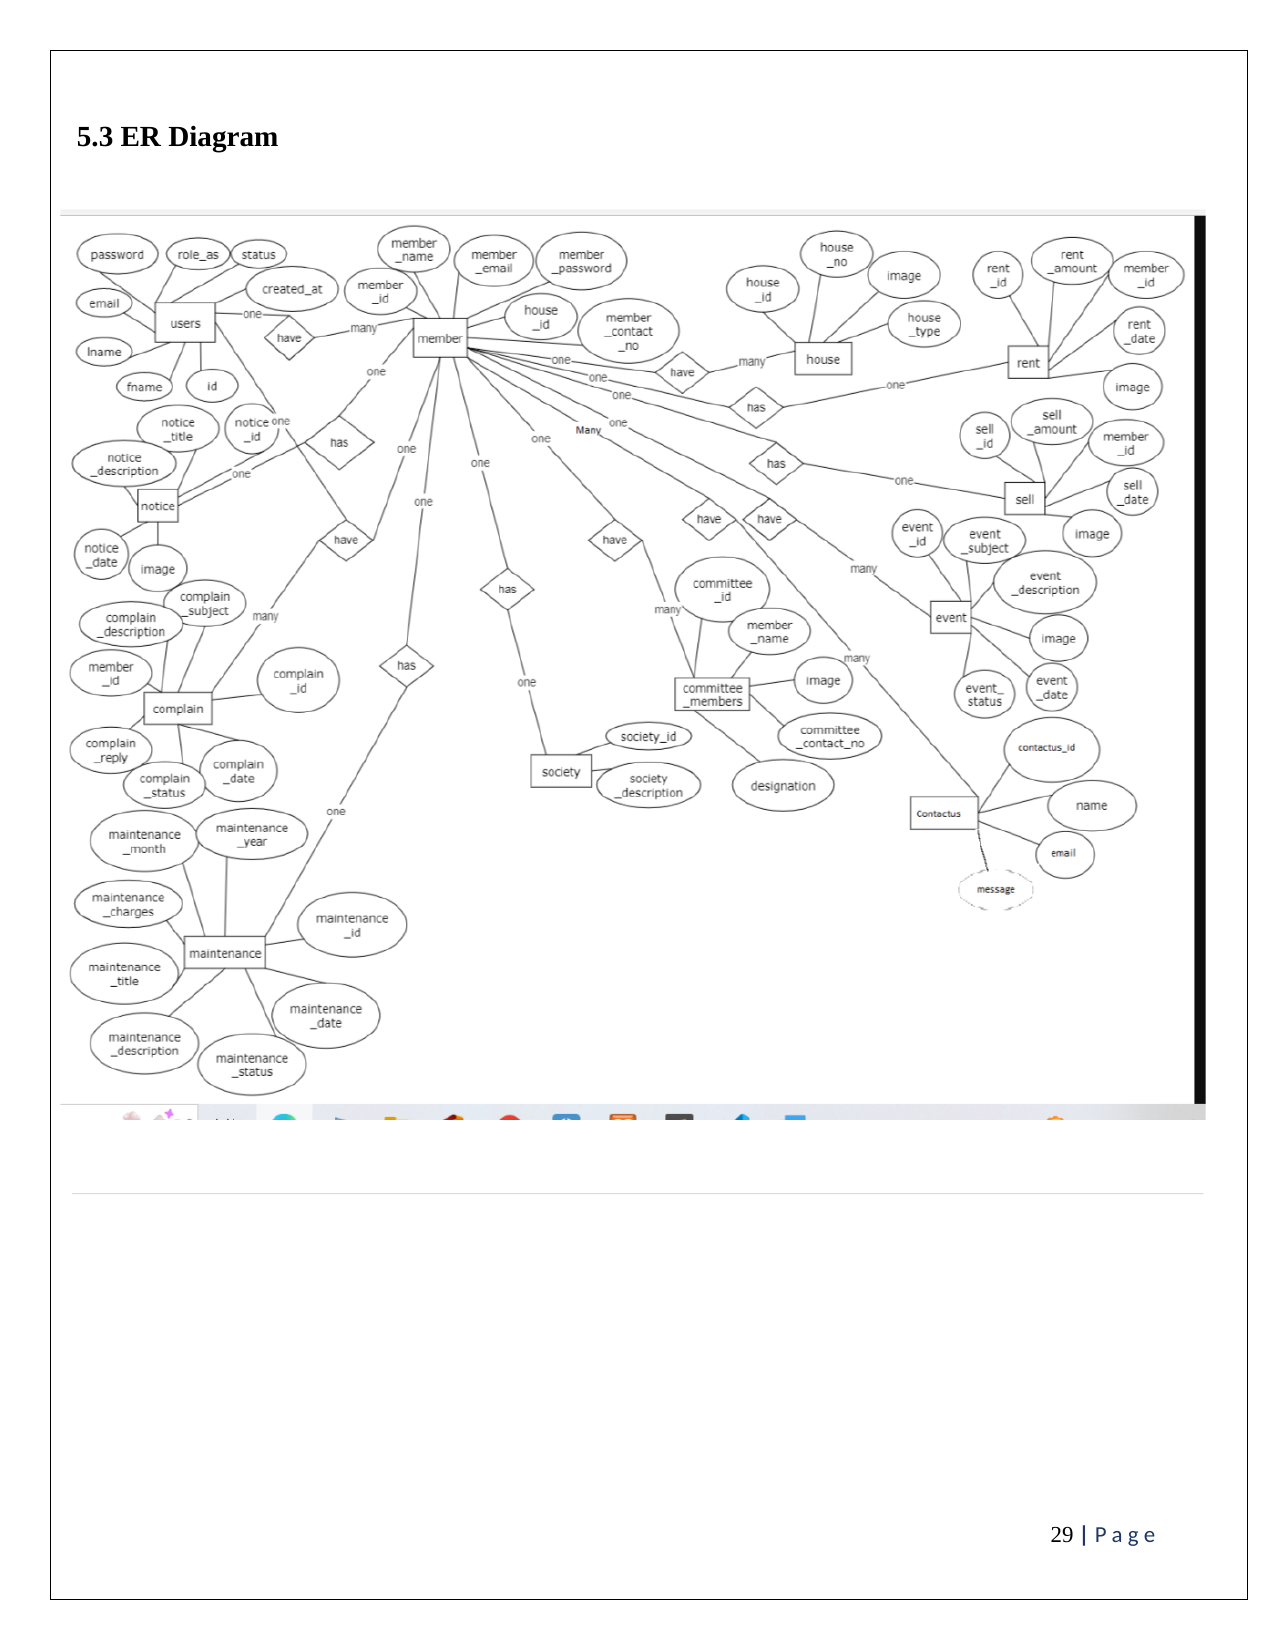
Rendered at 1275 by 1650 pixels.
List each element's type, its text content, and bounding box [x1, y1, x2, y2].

picture [60, 200, 1206, 1120]
text 5.3 ER Diagram [77, 119, 1247, 152]
